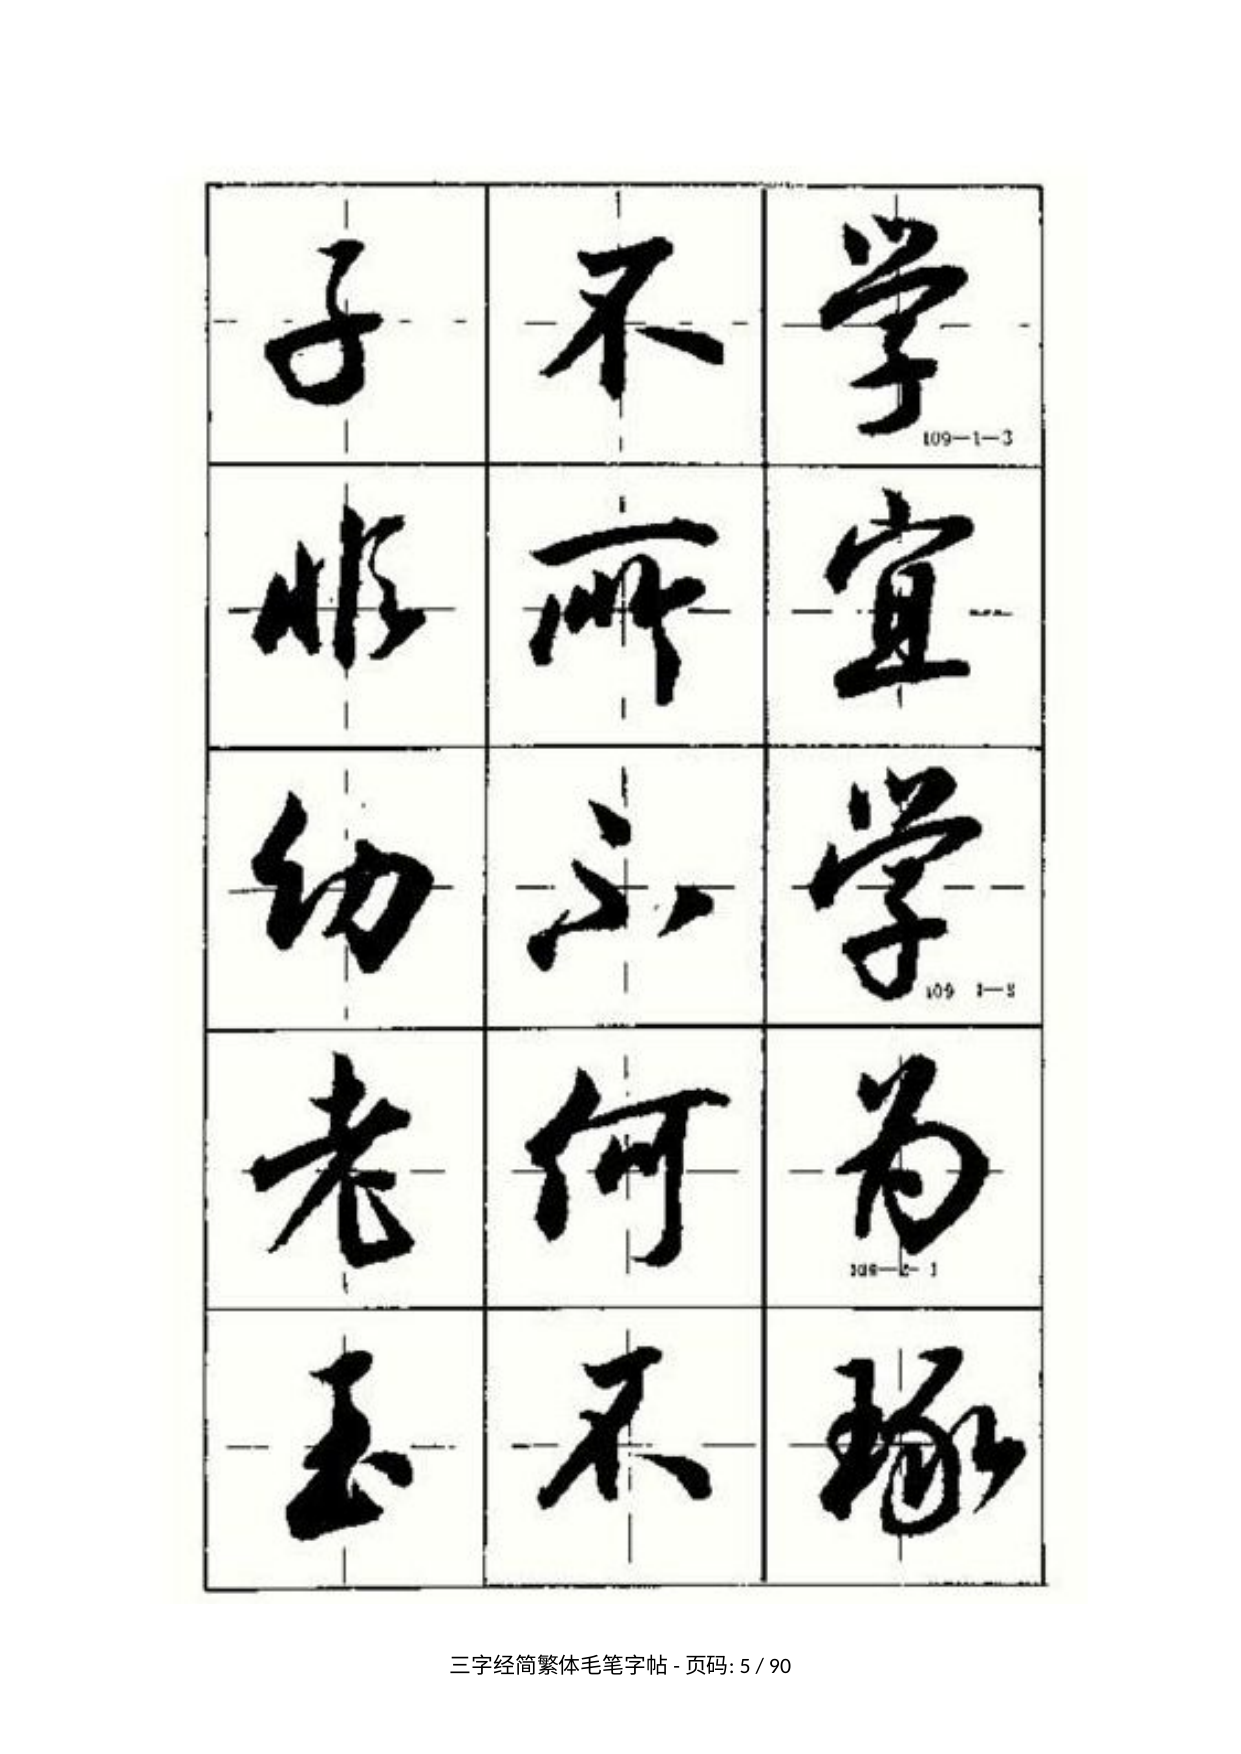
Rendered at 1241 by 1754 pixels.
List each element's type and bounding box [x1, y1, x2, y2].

picture [150, 150, 1088, 1604]
